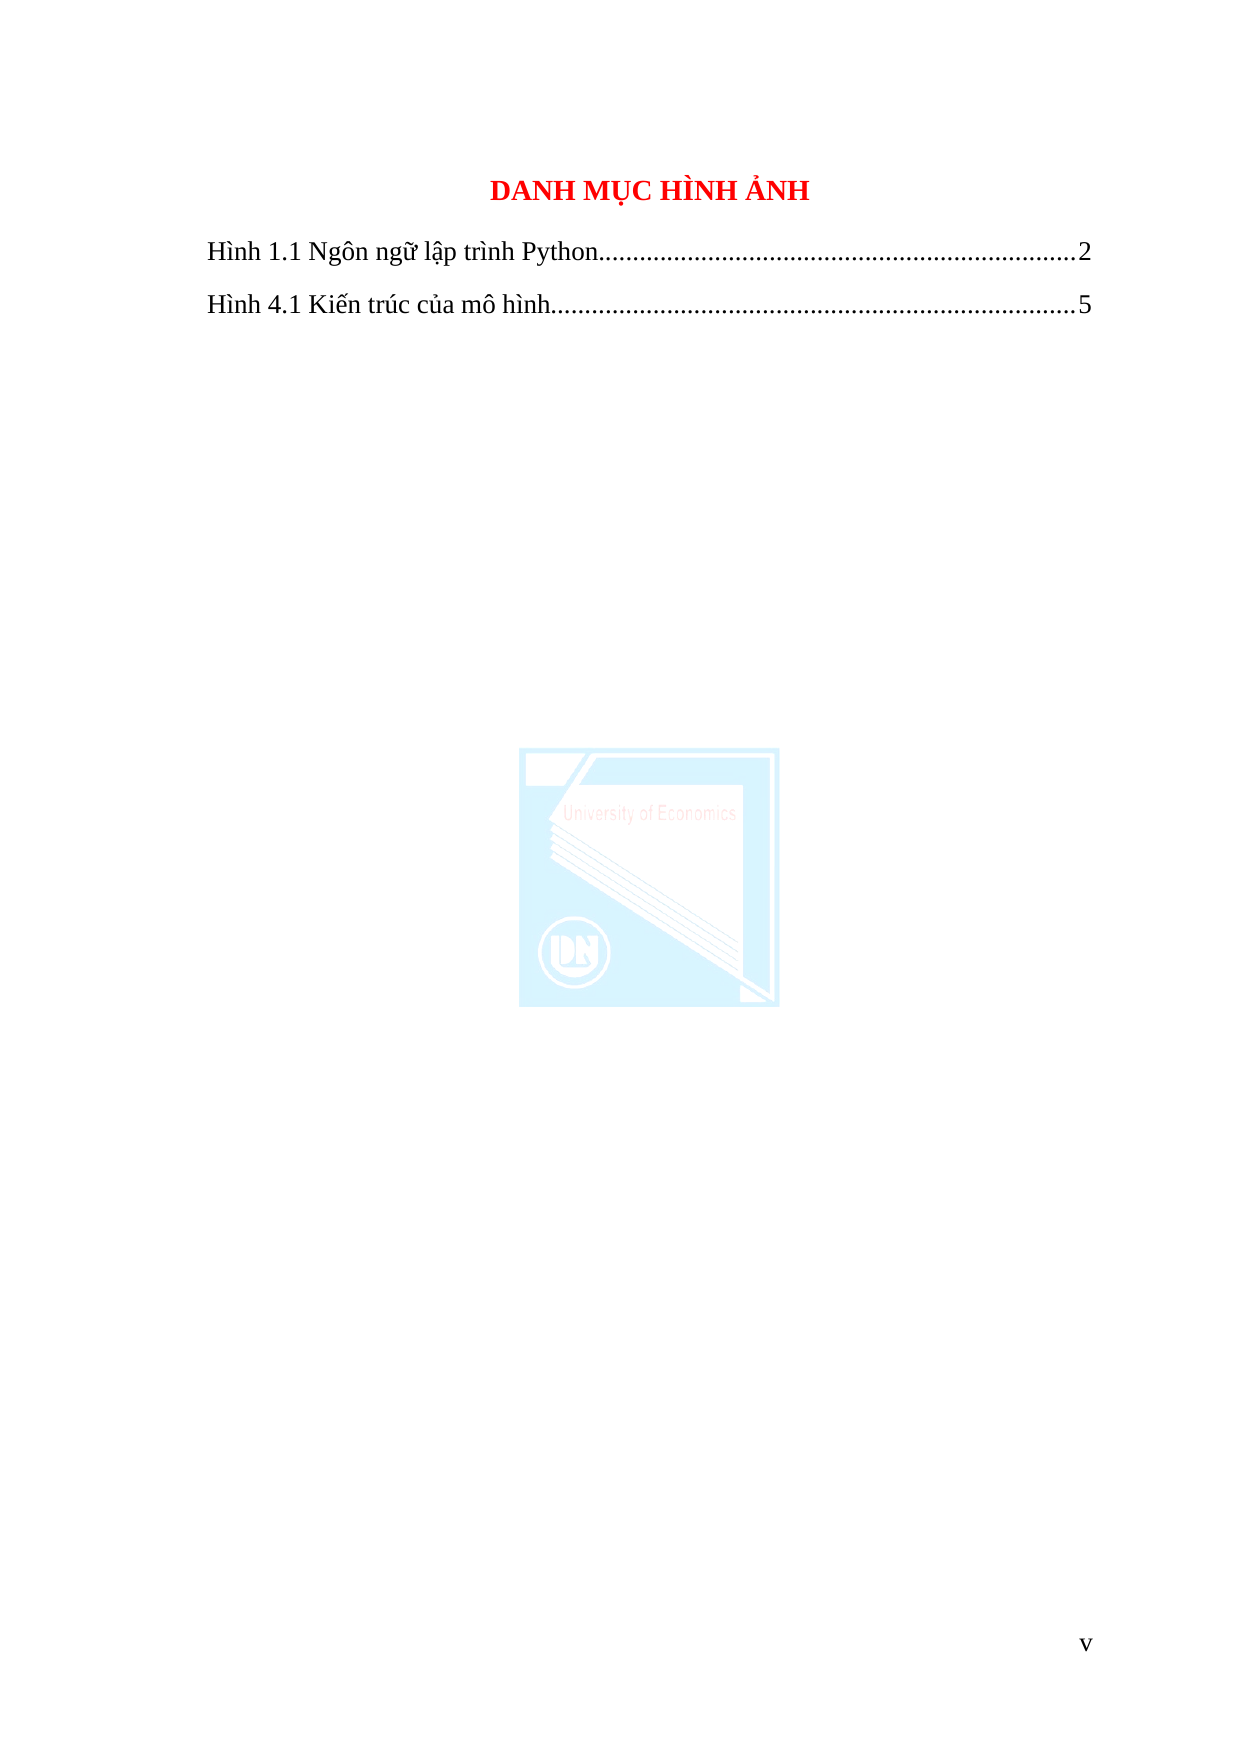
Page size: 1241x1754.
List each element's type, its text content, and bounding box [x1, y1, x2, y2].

text Hình 1.1 Ngôn ngữ lập trình Python 2 [207, 236, 1092, 267]
text Hình 4.1 Kiến trúc của mô hình 5 [207, 288, 1092, 319]
subtitle DANH MỤC HÌNH ẢNH [207, 173, 1092, 206]
